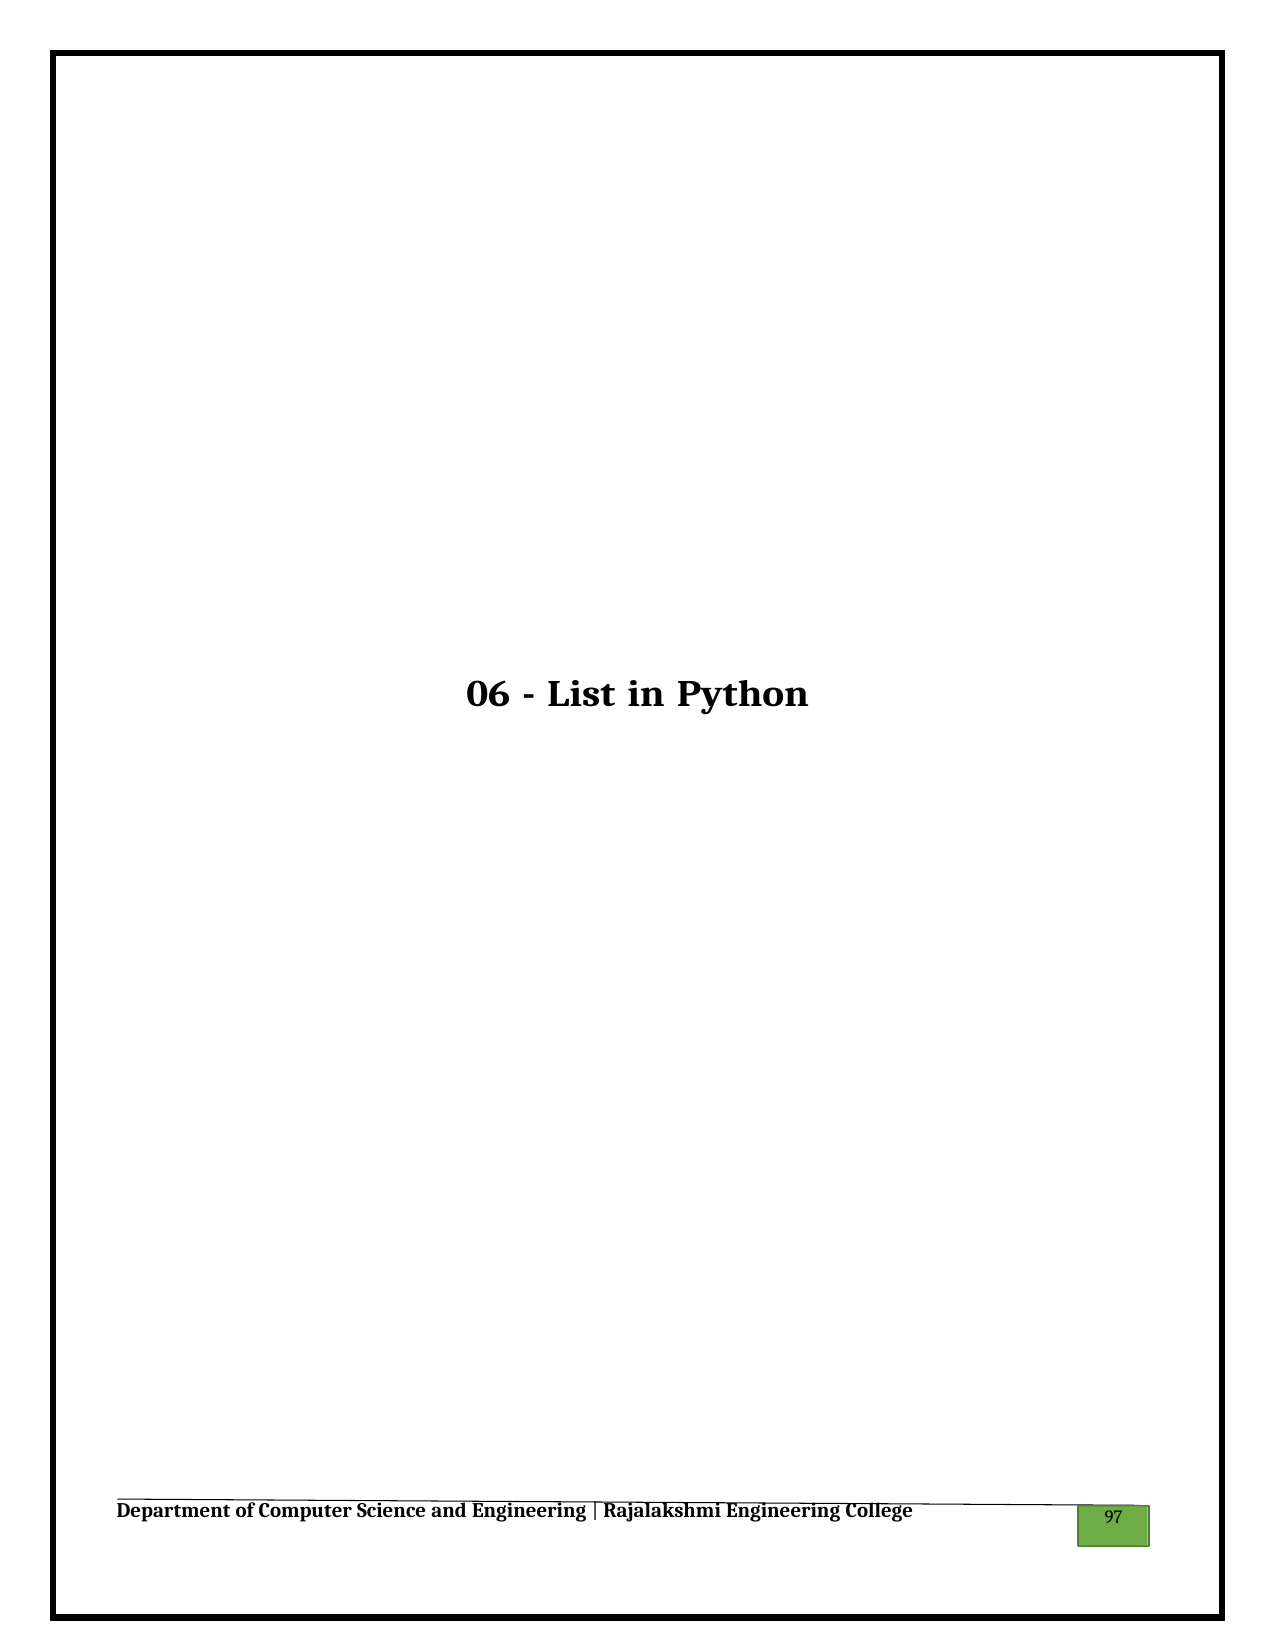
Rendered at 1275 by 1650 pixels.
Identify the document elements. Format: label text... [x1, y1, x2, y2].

subtitle 06 - List in Python [172, 673, 1103, 716]
